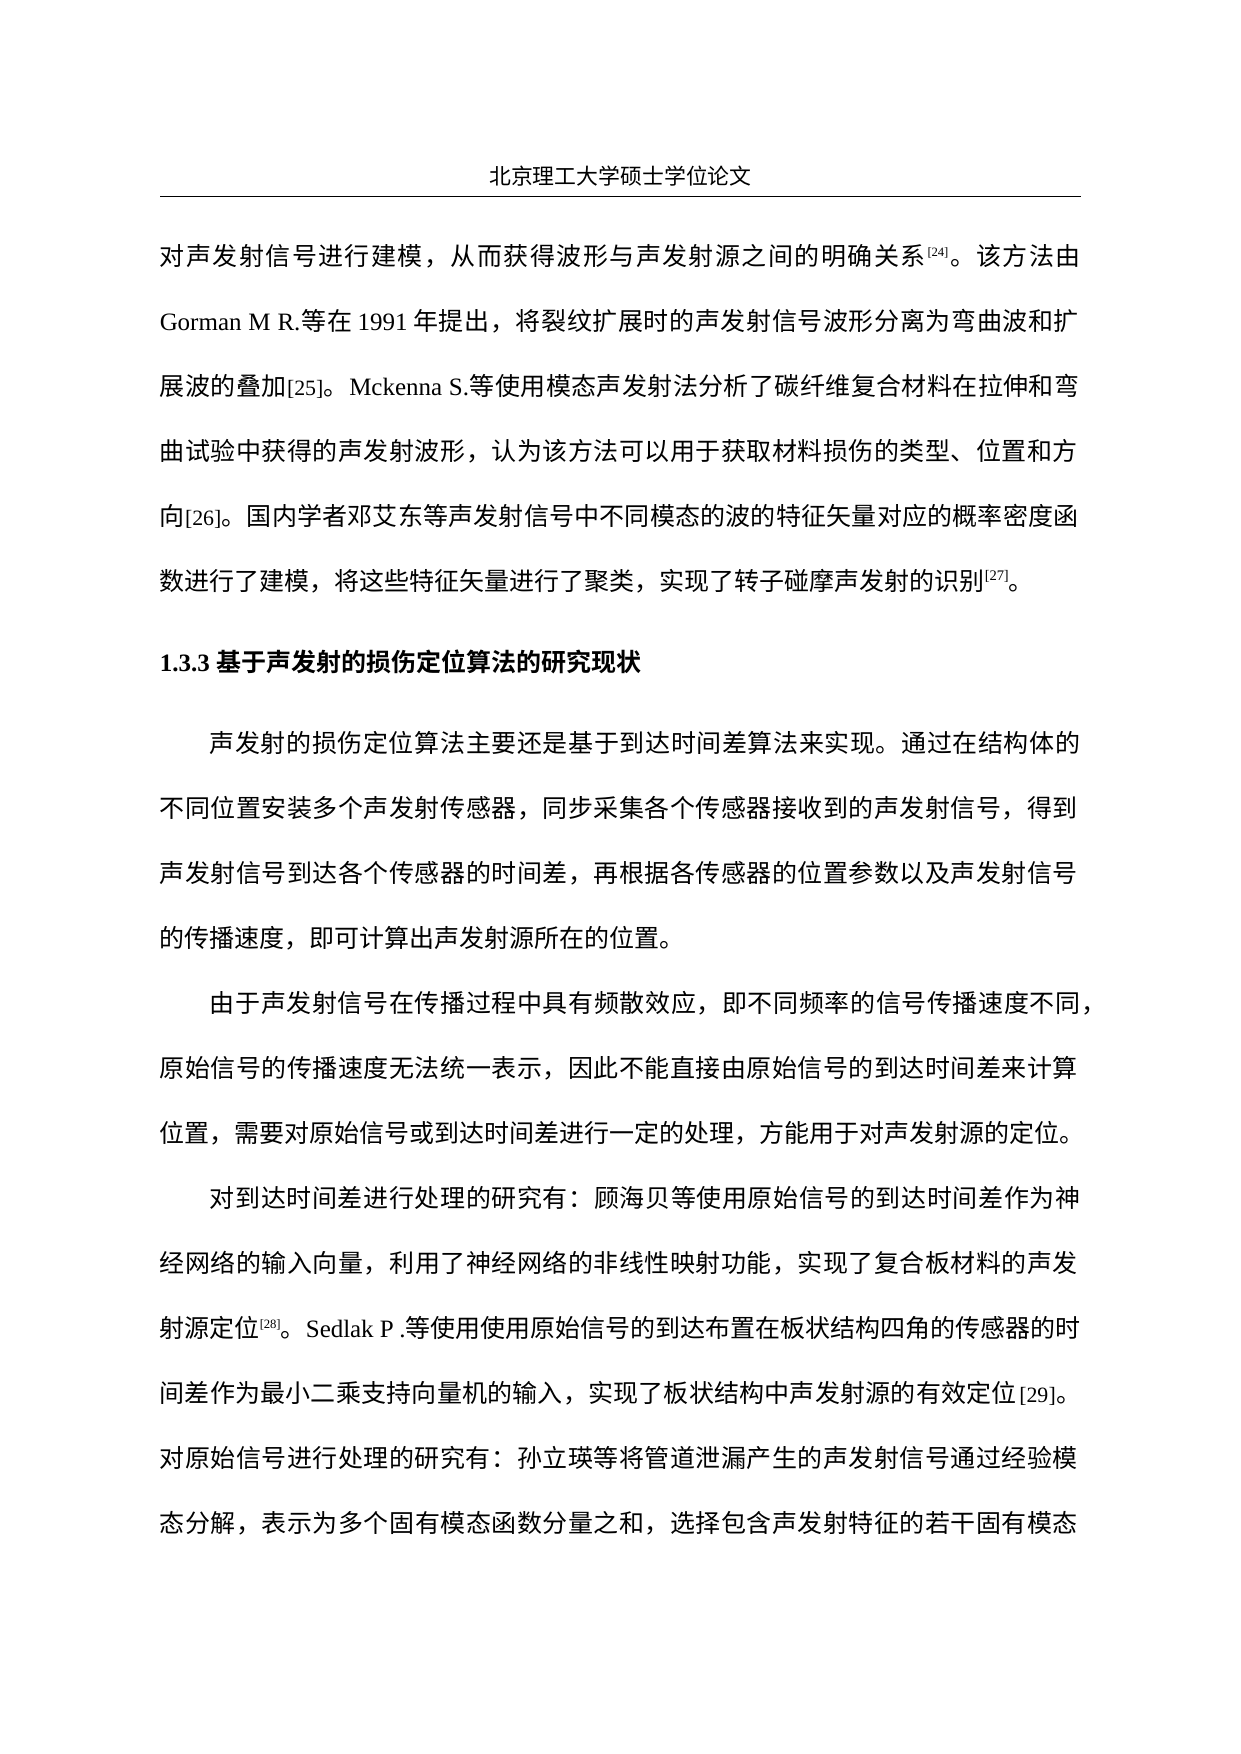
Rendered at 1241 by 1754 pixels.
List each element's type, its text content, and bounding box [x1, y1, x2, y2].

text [159, 1164, 1081, 1554]
text 1.3.3 基于声发射的损伤定位算法的研究现状 [159, 628, 1081, 693]
text 由于声发射信号在传播过程中具有频散效应，即不同频率的信号传播速度不同，原始信号的传播速度无法统一表示，因此不能直接由原始信号的到达时间差来计算位置，需要对原始信号或到达时间差进行一定的处理，方能用于对声发射源的定位。 [159, 969, 1081, 1164]
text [159, 222, 1081, 612]
text 声发射的损伤定位算法主要还是基于到达时间差算法来实现。通过在结构体的不同位置安装多个声发射传感器，同步采集各个传感器接收到的声发射信号，得到声发射信号到达各个传感器的时间差，再根据各传感器的位置参数以及声发射信号的传播速度，即可计算出声发射源所在的位置。 [159, 709, 1081, 969]
